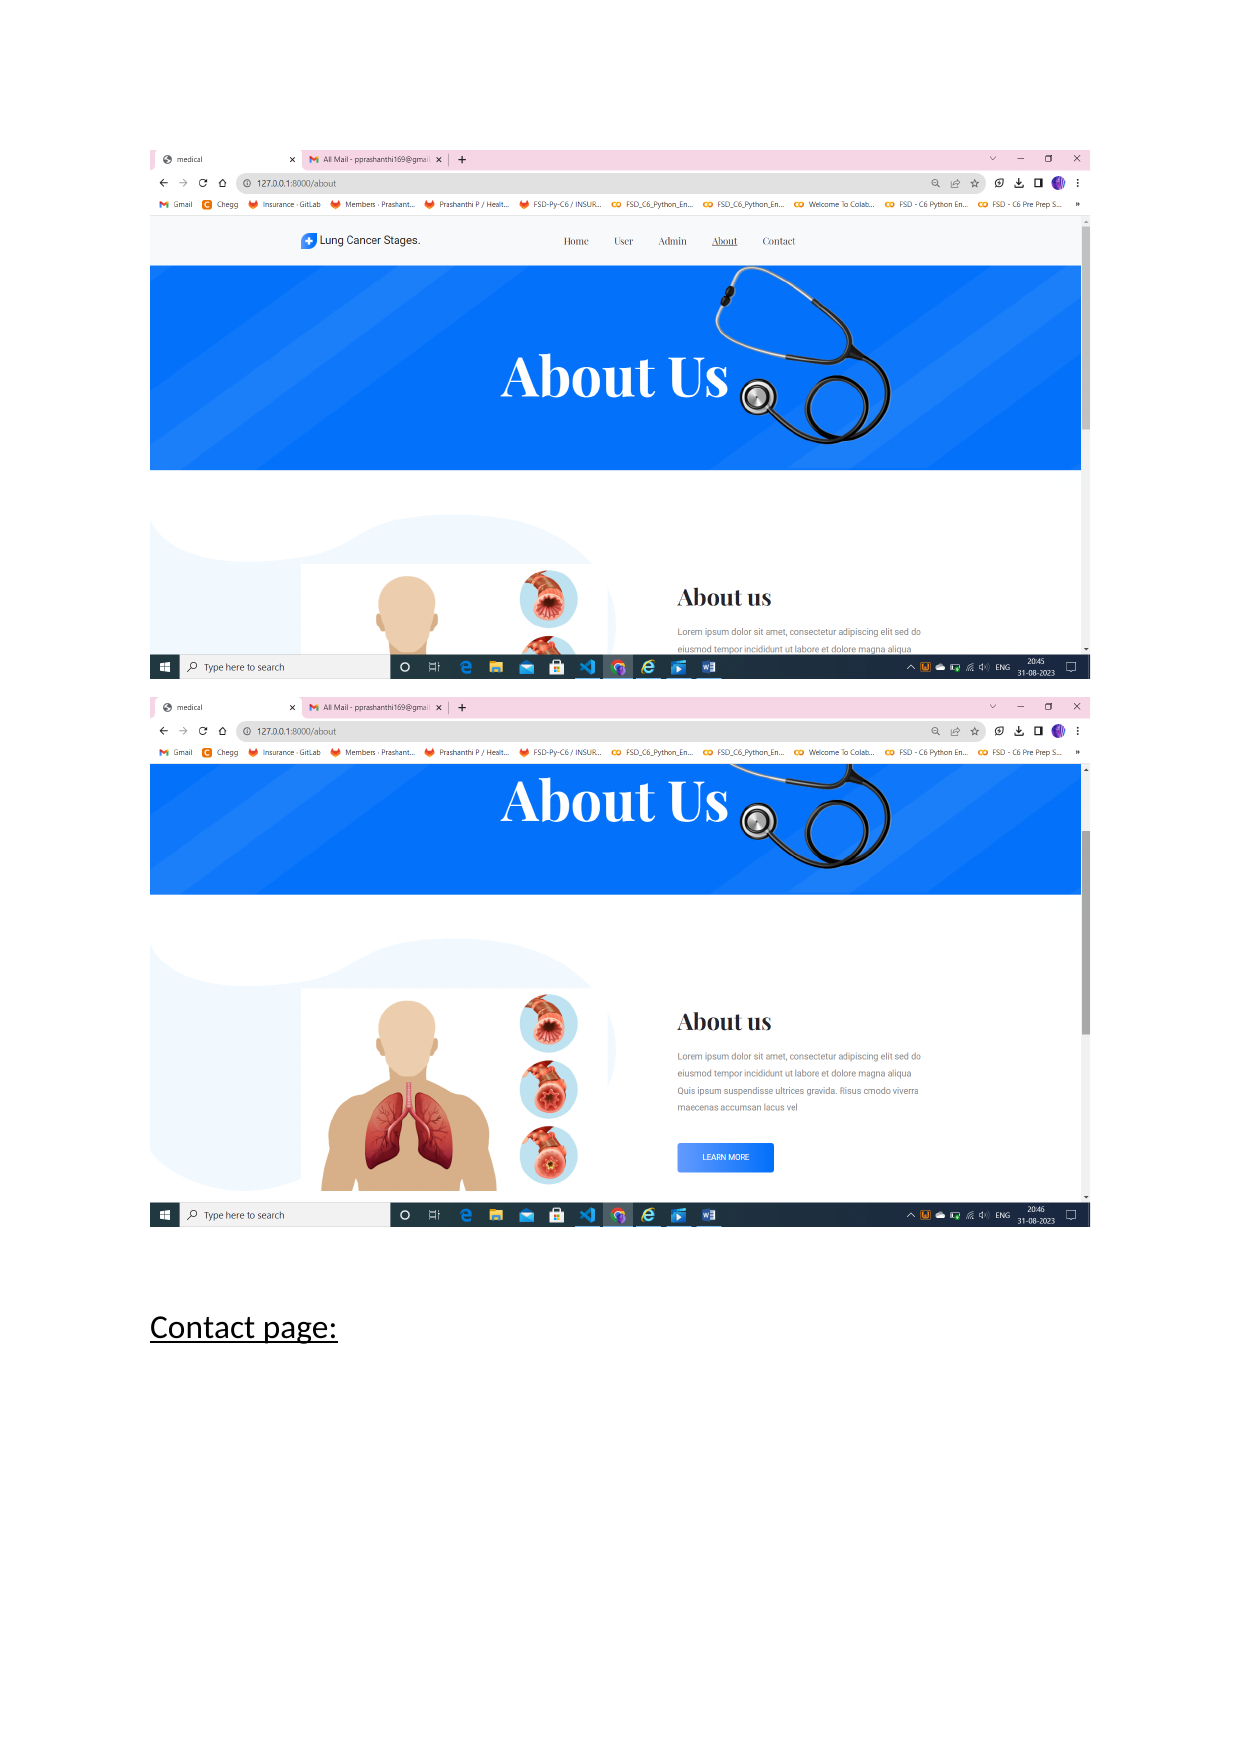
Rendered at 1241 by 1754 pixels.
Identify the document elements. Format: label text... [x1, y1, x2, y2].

picture [150, 697, 1091, 1227]
picture [150, 150, 1091, 679]
text Contact page: [150, 1306, 1090, 1347]
